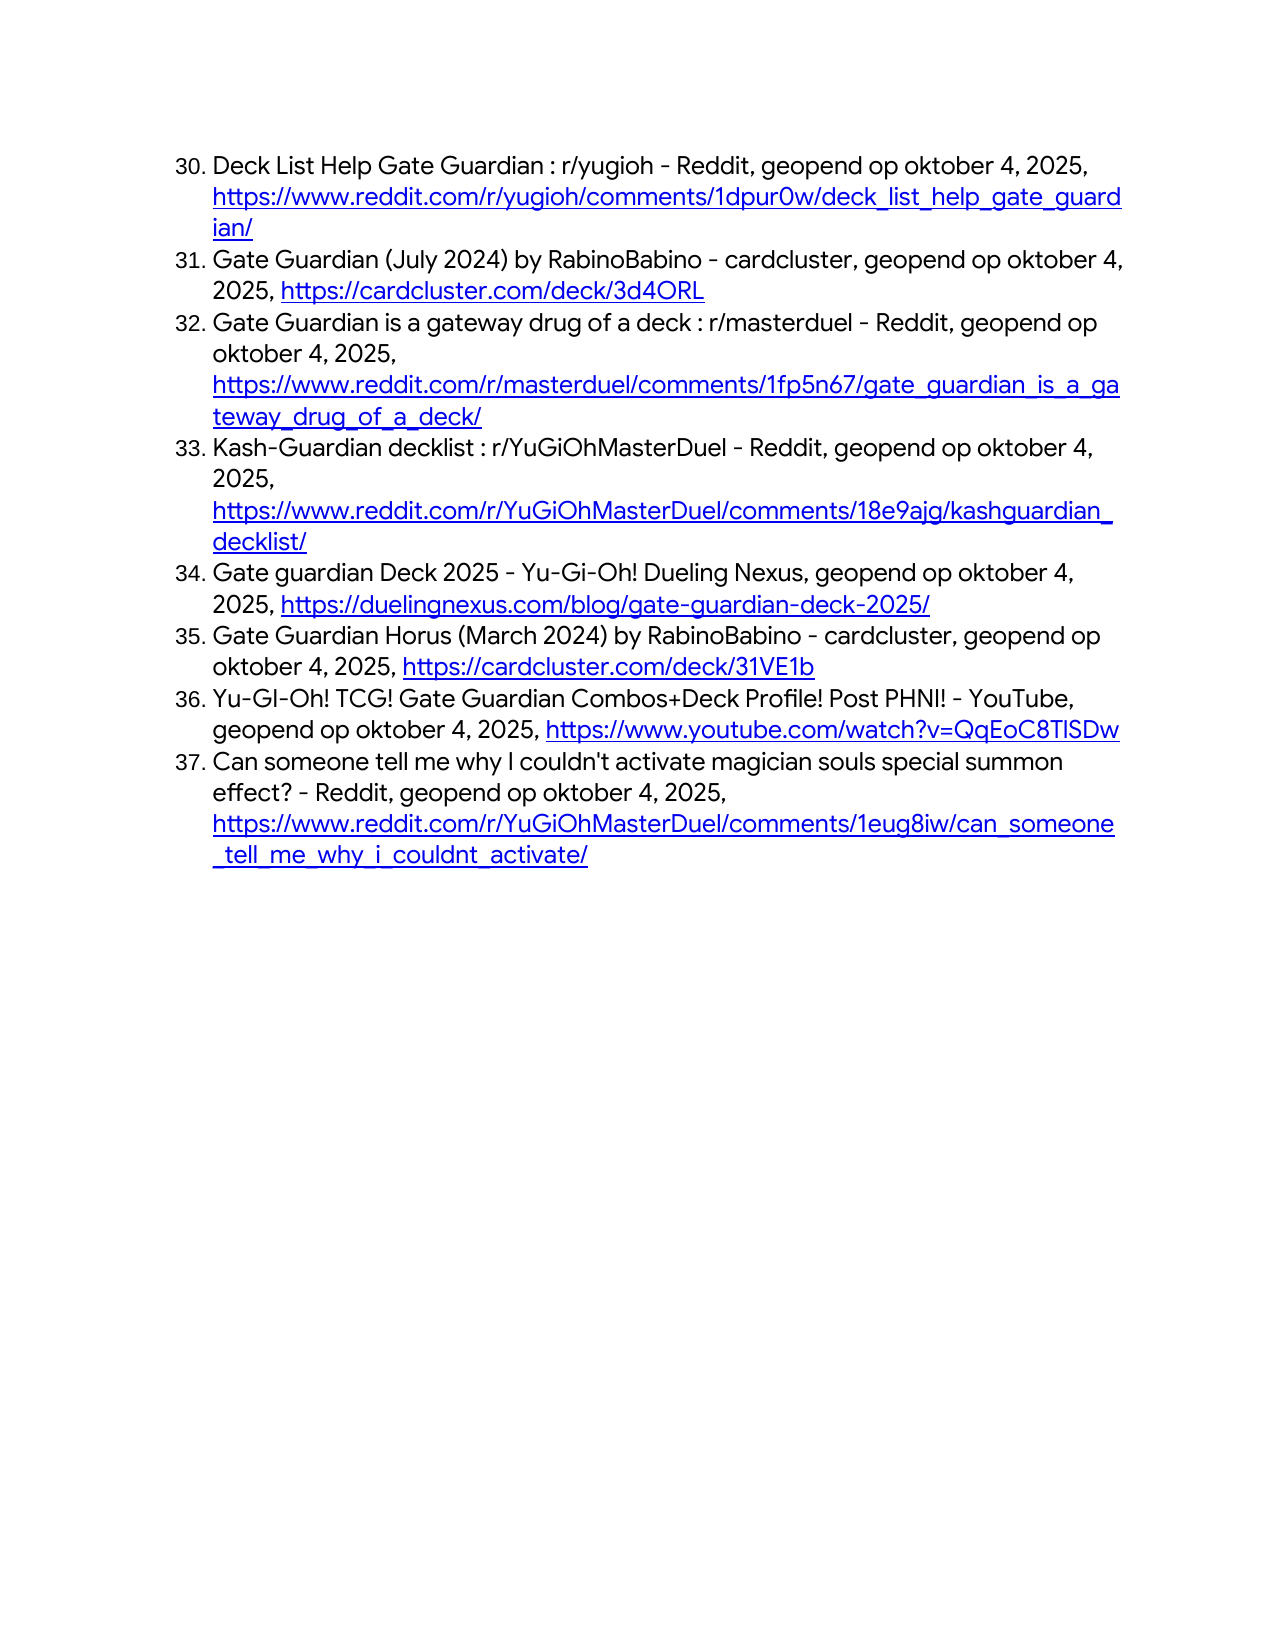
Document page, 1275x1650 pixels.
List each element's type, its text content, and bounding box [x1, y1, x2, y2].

list Deck List Help Gate Guardian : r/yugioh - Reddit, geopend op oktober 4, 2025, https://www.reddit.com/r/yugioh/comments/1dpur0w/deck_list_help_gate_guardian/ [175, 150, 1125, 244]
list Gate Guardian is a gateway drug of a deck : r/masterduel - Reddit, geopend op oktober 4, 2025, https://www.reddit.com/r/masterduel/comments/1fp5n67/gate_guardian_is_a_gateway_drug_of_a_deck/ [175, 307, 1125, 432]
list Gate guardian Deck 2025 - Yu-Gi-Oh! Dueling Nexus, geopend op oktober 4, 2025, https://duelingnexus.com/blog/gate-guardian-deck-2025/ [175, 558, 1125, 620]
list Gate Guardian Horus (March 2024) by RabinoBabino - cardcluster, geopend op oktober 4, 2025, https://cardcluster.com/deck/31VE1b [175, 620, 1125, 683]
list Gate Guardian (July 2024) by RabinoBabino - cardcluster, geopend op oktober 4, 2025, https://cardcluster.com/deck/3d4ORL [175, 244, 1125, 307]
list Kash-Guardian decklist : r/YuGiOhMasterDuel - Reddit, geopend op oktober 4, 2025, https://www.reddit.com/r/YuGiOhMasterDuel/comments/18e9ajg/kashguardian_decklist/ [175, 432, 1125, 558]
list Can someone tell me why I couldn't activate magician souls special summon effect? - Reddit, geopend op oktober 4, 2025, https://www.reddit.com/r/YuGiOhMasterDuel/comments/1eug8iw/can_someone_tell_me_why_i_couldnt_activate/ [175, 746, 1125, 871]
list Yu-GI-Oh! TCG! Gate Guardian Combos+Deck Profile! Post PHNI! - YouTube, geopend op oktober 4, 2025, https://www.youtube.com/watch?v=QqEoC8TlSDw [175, 683, 1125, 746]
